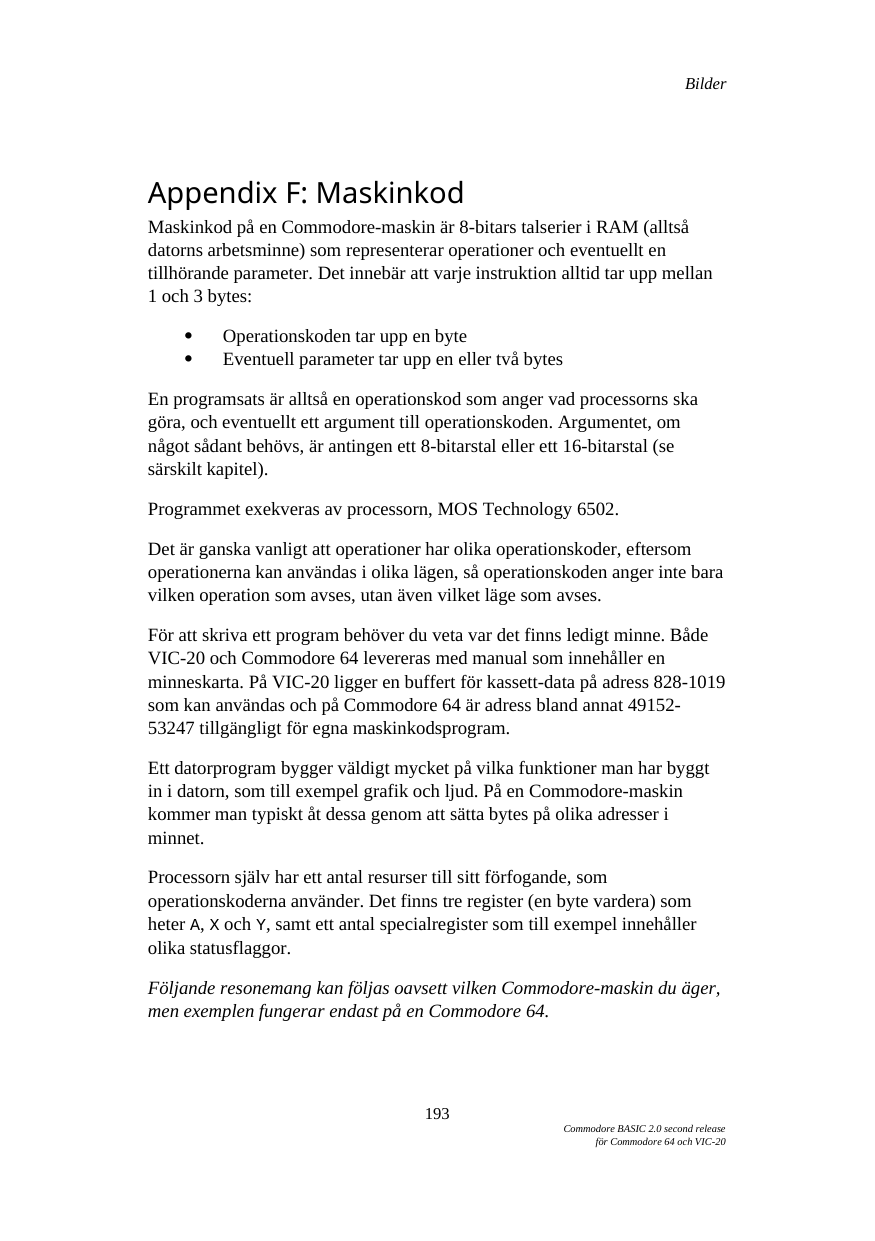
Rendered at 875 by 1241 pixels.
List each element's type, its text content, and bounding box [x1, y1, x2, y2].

text För att skriva ett program behöver du veta var det finns ledigt minne. Både VIC-20 och Commodore 64 levereras med manual som innehåller en minneskarta. På VIC-20 ligger en buffert för kassett-data på adress 828-1019 som kan användas och på Commodore 64 är adress bland annat 49152-53247 tillgängligt för egna maskinkodsprogram. [148, 624, 726, 738]
text Maskinkod på en Commodore-maskin är 8-bitars talserier i RAM (alltså datorns arbetsminne) som representerar operationer och eventuellt en tillhörande parameter. Det innebär att varje instruktion alltid tar upp mellan 1 och 3 bytes: [148, 216, 726, 307]
text Processorn själv har ett antal resurser till sitt förfogande, som operationskoderna använder. Det finns tre register (en byte vardera) som heter A, X och Y, samt ett antal specialregister som till exempel innehåller olika statusflaggor. [148, 866, 726, 959]
text Det är ganska vanligt att operationer har olika operationskoder, eftersom operationerna kan användas i olika lägen, så operationskoden anger inte bara vilken operation som avses, utan även vilket läge som avses. [148, 538, 726, 606]
list Eventuell parameter tar upp en eller två bytes [185, 348, 726, 370]
text Ett datorprogram bygger väldigt mycket på vilka funktioner man har byggt in i datorn, som till exempel grafik och ljud. På en Commodore-maskin kommer man typiskt åt dessa genom att sätta bytes på olika adresser i minnet. [148, 757, 726, 848]
text Programmet exekveras av processorn, MOS Technology 6502. [148, 498, 726, 519]
text Följande resonemang kan följas oavsett vilken Commodore-maskin du äger, men exemplen fungerar endast på en Commodore 64. [148, 977, 726, 1022]
text En programsats är alltså en operationskod som anger vad processorns ska göra, och eventuellt ett argument till operationskoden. Argumentet, om något sådant behövs, är antingen ett 8-bitarstal eller ett 16-bitarstal (se särskilt kapitel). [148, 388, 726, 479]
subtitle Appendix F: Maskinkod [148, 173, 726, 212]
list Operationskoden tar upp en byte [185, 325, 726, 347]
